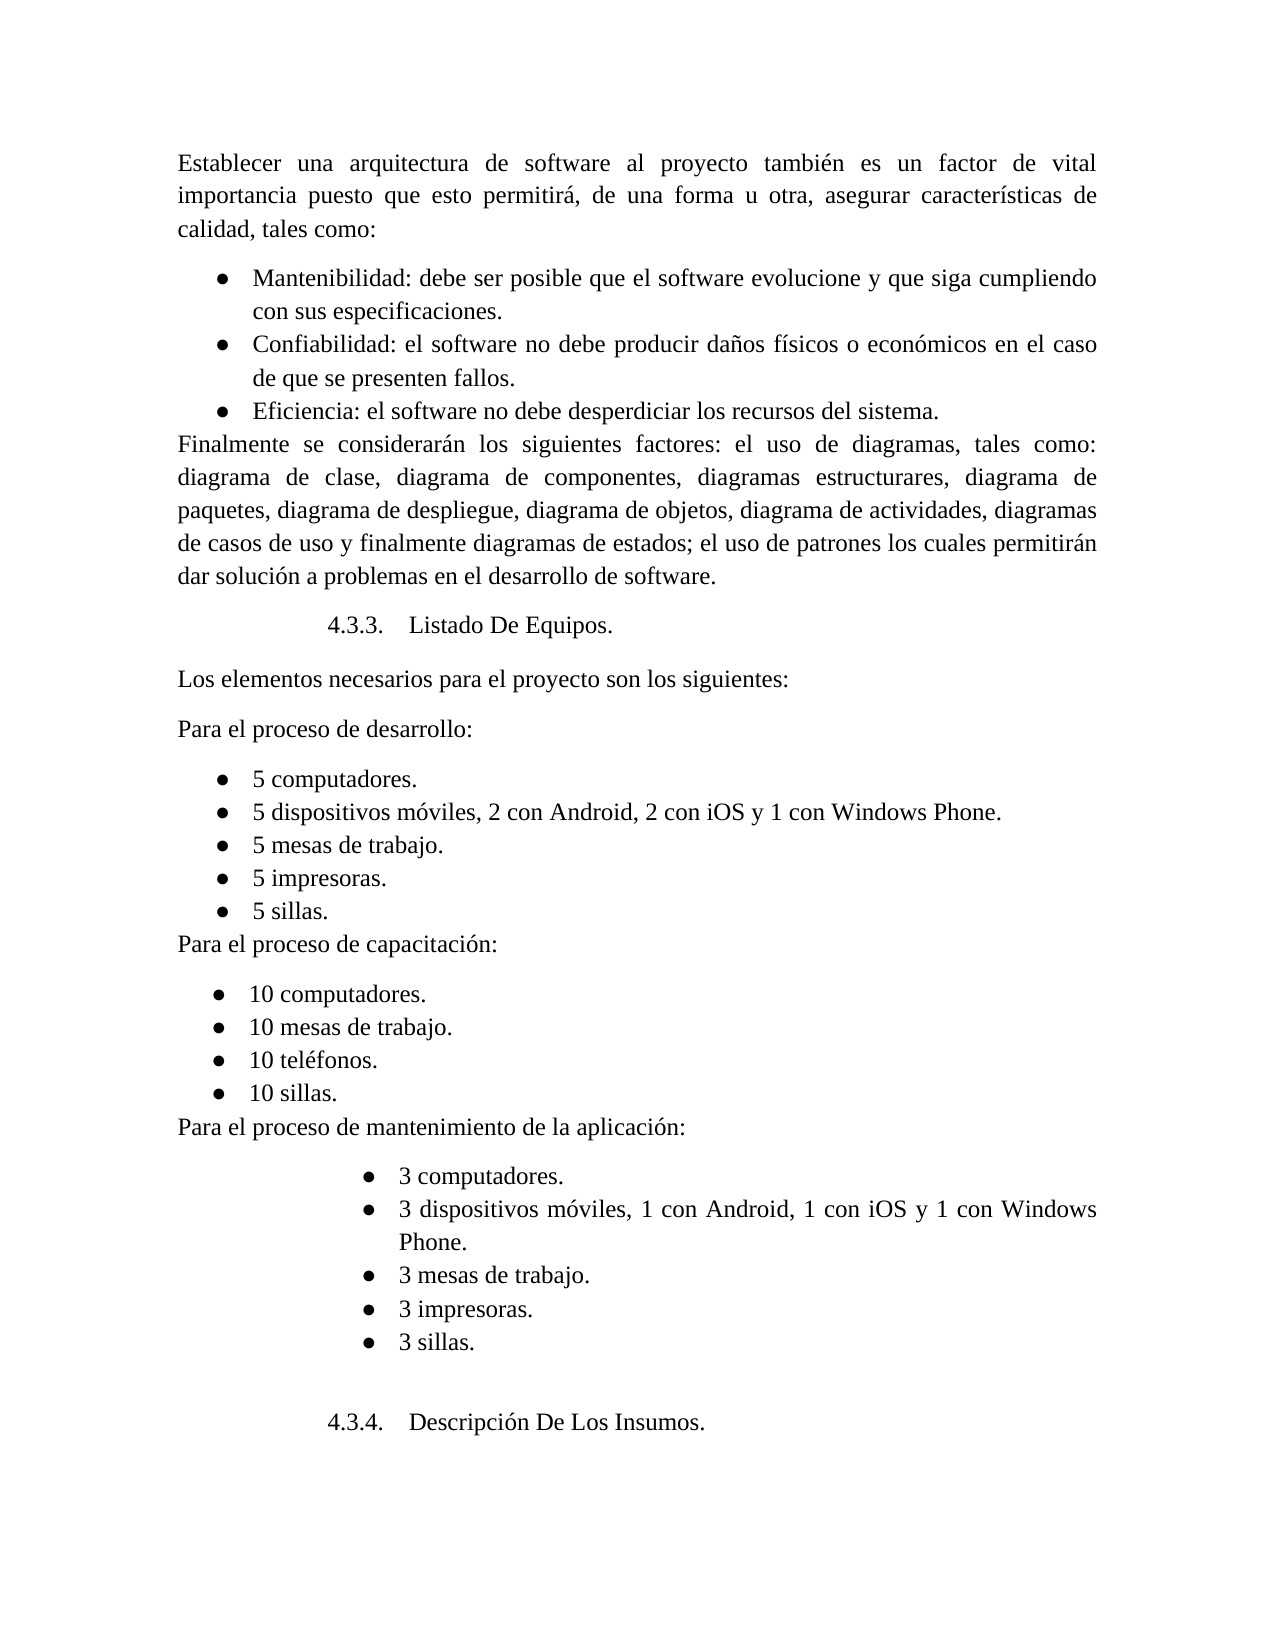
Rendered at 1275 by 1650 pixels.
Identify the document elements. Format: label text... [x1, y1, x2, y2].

list 10 computadores. [211, 979, 1098, 1008]
list 5 mesas de trabajo. [215, 830, 1098, 859]
list 3 impresoras. [361, 1294, 1098, 1322]
list Descripción De Los Insumos. [290, 1407, 1098, 1436]
list 5 dispositivos móviles, 2 con Android, 2 con iOS y 1 con Windows Phone. [215, 797, 1098, 826]
list 10 mesas de trabajo. [211, 1012, 1098, 1041]
list 3 sillas. [361, 1327, 1098, 1356]
list 10 sillas. [211, 1078, 1098, 1107]
list Mantenibilidad: debe ser posible que el software evolucione y que siga cumpliendo con sus especificaciones. [215, 263, 1098, 325]
text Establecer una arquitectura de software al proyecto también es un factor de vital importancia puesto que esto permitirá, de una forma u otra, asegurar características de calidad, tales como: [177, 148, 1098, 242]
list 10 teléfonos. [211, 1045, 1098, 1074]
list Eficiencia: el software no debe desperdiciar los recursos del sistema. [215, 396, 1098, 424]
text Finalmente se considerarán los siguientes factores: el uso de diagramas, tales como: diagrama de clase, diagrama de componentes, diagramas estructurares, diagrama de paquetes, diagrama de despliegue, diagrama de objetos, diagrama de actividades, diagramas de casos de uso y finalmente diagramas de estados; el uso de patrones los cuales permitirán dar solución a problemas en el desarrollo de software. [177, 429, 1098, 589]
text Para el proceso de mantenimiento de la aplicación: [177, 1112, 1098, 1140]
list 5 computadores. [215, 764, 1098, 793]
text Los elementos necesarios para el proyecto son los siguientes: [177, 664, 1098, 693]
list Listado De Equipos. [290, 611, 1098, 639]
text Para el proceso de capacitación: [177, 929, 1098, 958]
list 3 mesas de trabajo. [361, 1261, 1098, 1289]
list 5 sillas. [215, 896, 1098, 925]
text Para el proceso de desarrollo: [177, 714, 1098, 743]
list 5 impresoras. [215, 863, 1098, 892]
list 3 dispositivos móviles, 1 con Android, 1 con iOS y 1 con Windows Phone. [361, 1194, 1098, 1256]
list Confiabilidad: el software no debe producir daños físicos o económicos en el caso de que se presenten fallos. [215, 329, 1098, 391]
list 3 computadores. [361, 1161, 1098, 1190]
